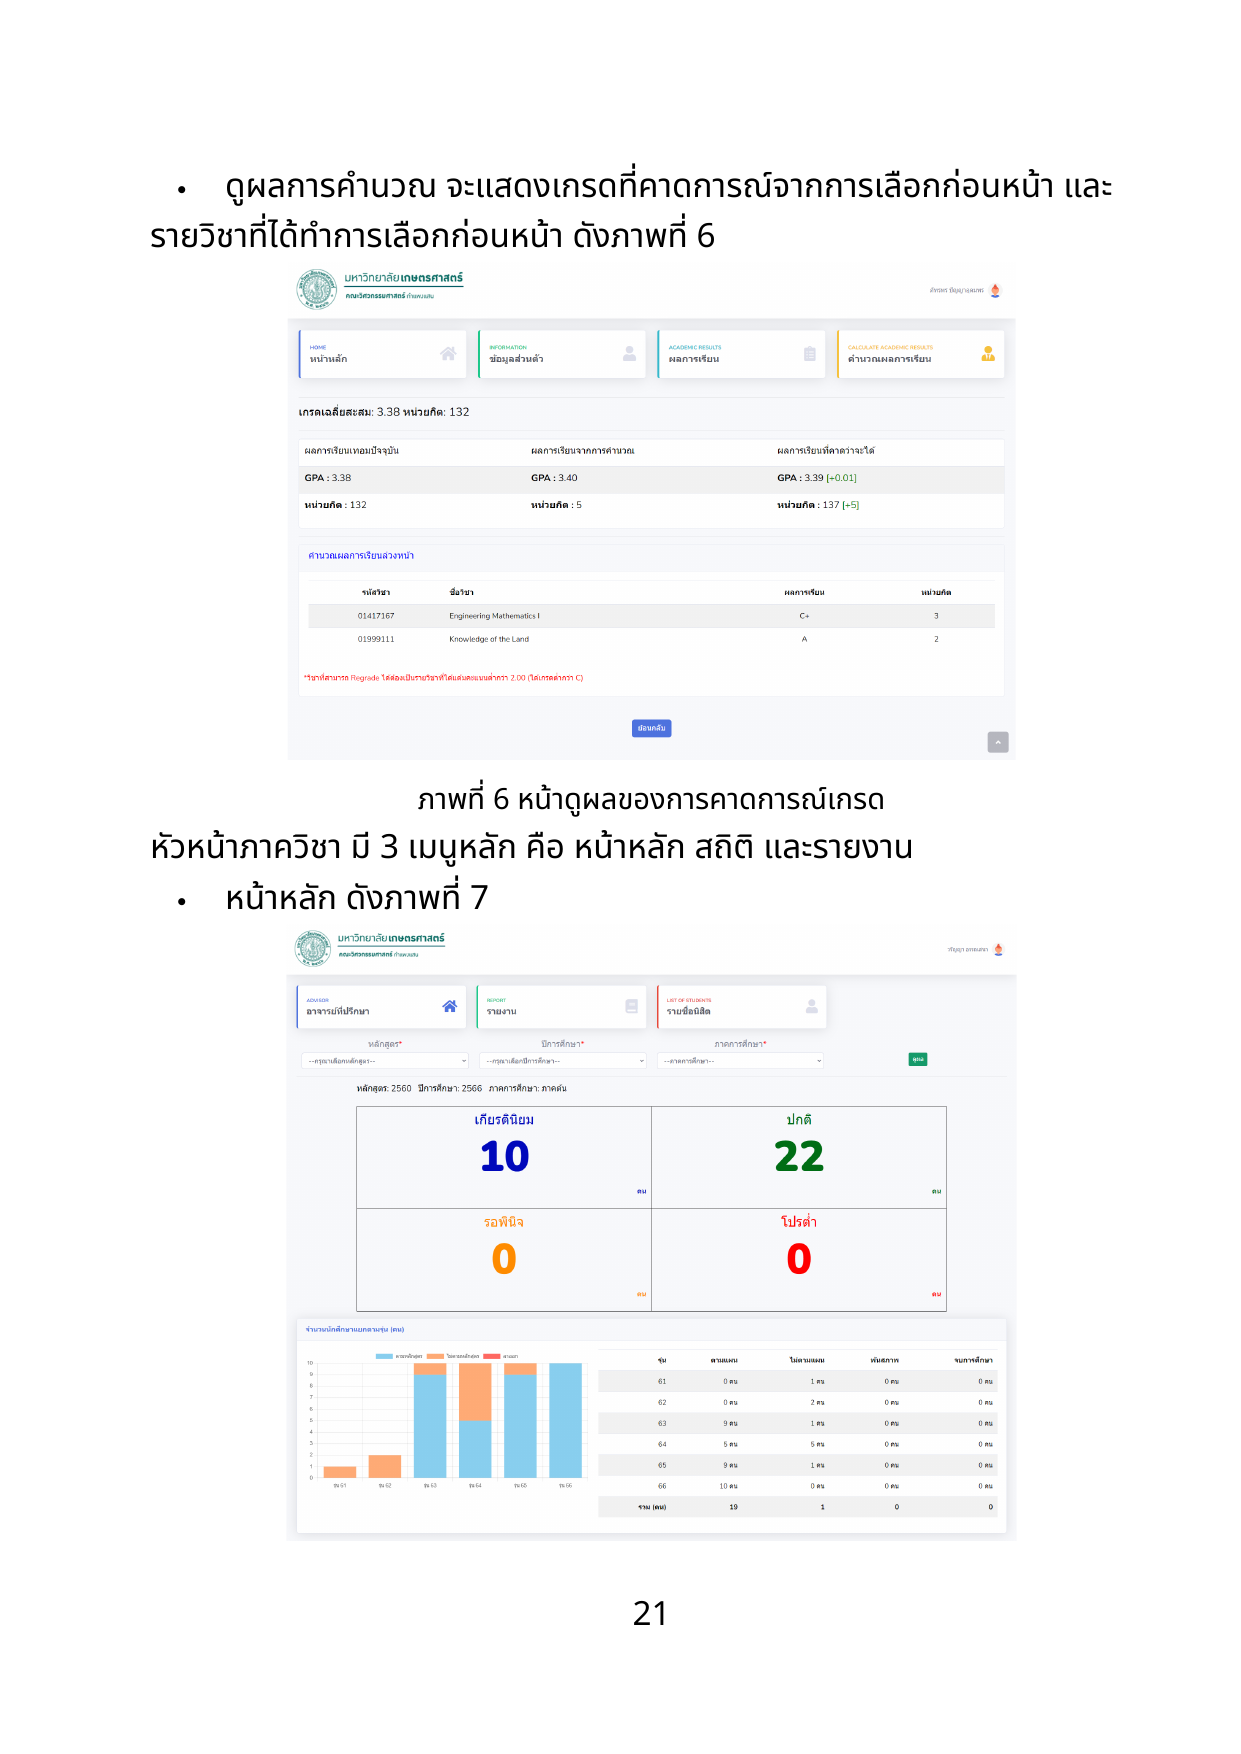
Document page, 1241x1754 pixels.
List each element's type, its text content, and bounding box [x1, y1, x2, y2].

picture [287, 262, 1016, 760]
list ดูผลการคำนวณ จะแสดงเกรดที่คาดการณ์จากการเลือกก่อนหน้า และรายวิชาที่ได้ทำการเลือกก่อนหน้า ดังภาพที่ 6 [150, 162, 1153, 263]
list ภาพที่ 6 หน้าดูผลของการคาดการณ์เกรด [150, 779, 1153, 823]
picture [286, 924, 1017, 1541]
list หน้าหลัก ดังภาพที่ 7 [150, 873, 1153, 924]
list หัวหน้าภาควิชา มี 3 เมนูหลัก คือ หน้าหลัก สถิติ และรายงาน [150, 823, 1153, 873]
